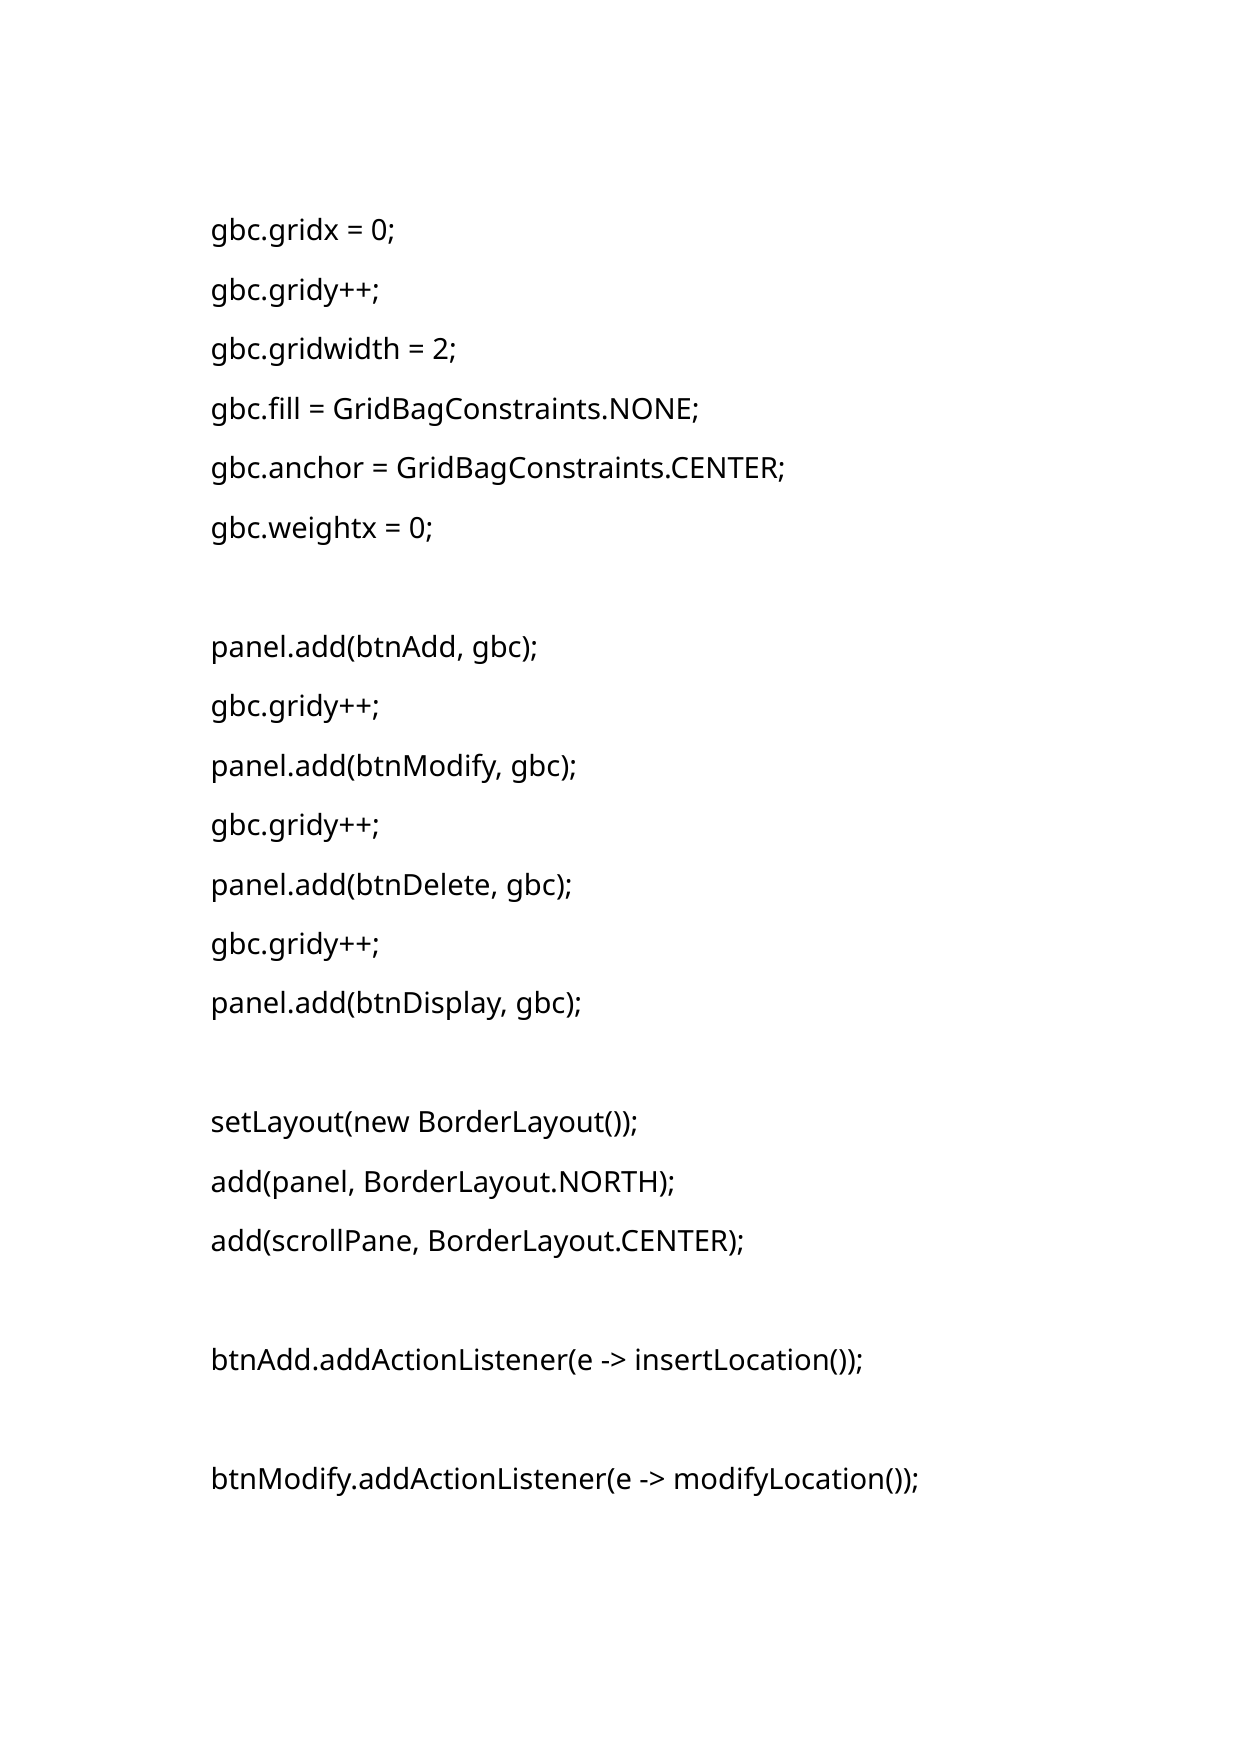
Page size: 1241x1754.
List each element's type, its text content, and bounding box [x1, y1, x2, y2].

text btnAdd.addActionListener(e -> insertLocation()); [150, 1339, 1090, 1379]
text gbc.gridy++; [150, 804, 1090, 844]
text gbc.gridwidth = 2; [150, 328, 1090, 368]
text setLayout(new BorderLayout()); [150, 1102, 1090, 1141]
text gbc.gridy++; [150, 269, 1090, 309]
text panel.add(btnDisplay, gbc); [150, 983, 1090, 1022]
text panel.add(btnModify, gbc); [150, 745, 1090, 784]
text gbc.gridy++; [150, 923, 1090, 963]
text gbc.fill = GridBagConstraints.NONE; [150, 388, 1090, 428]
text add(panel, BorderLayout.NORTH); [150, 1161, 1090, 1201]
text gbc.weightx = 0; [150, 507, 1090, 547]
text gbc.gridy++; [150, 685, 1090, 725]
text panel.add(btnDelete, gbc); [150, 864, 1090, 903]
text gbc.gridx = 0; [150, 209, 1090, 249]
text gbc.anchor = GridBagConstraints.CENTER; [150, 447, 1090, 487]
text panel.add(btnAdd, gbc); [150, 626, 1090, 666]
text btnModify.addActionListener(e -> modifyLocation()); [150, 1458, 1090, 1498]
text add(scrollPane, BorderLayout.CENTER); [150, 1221, 1090, 1260]
